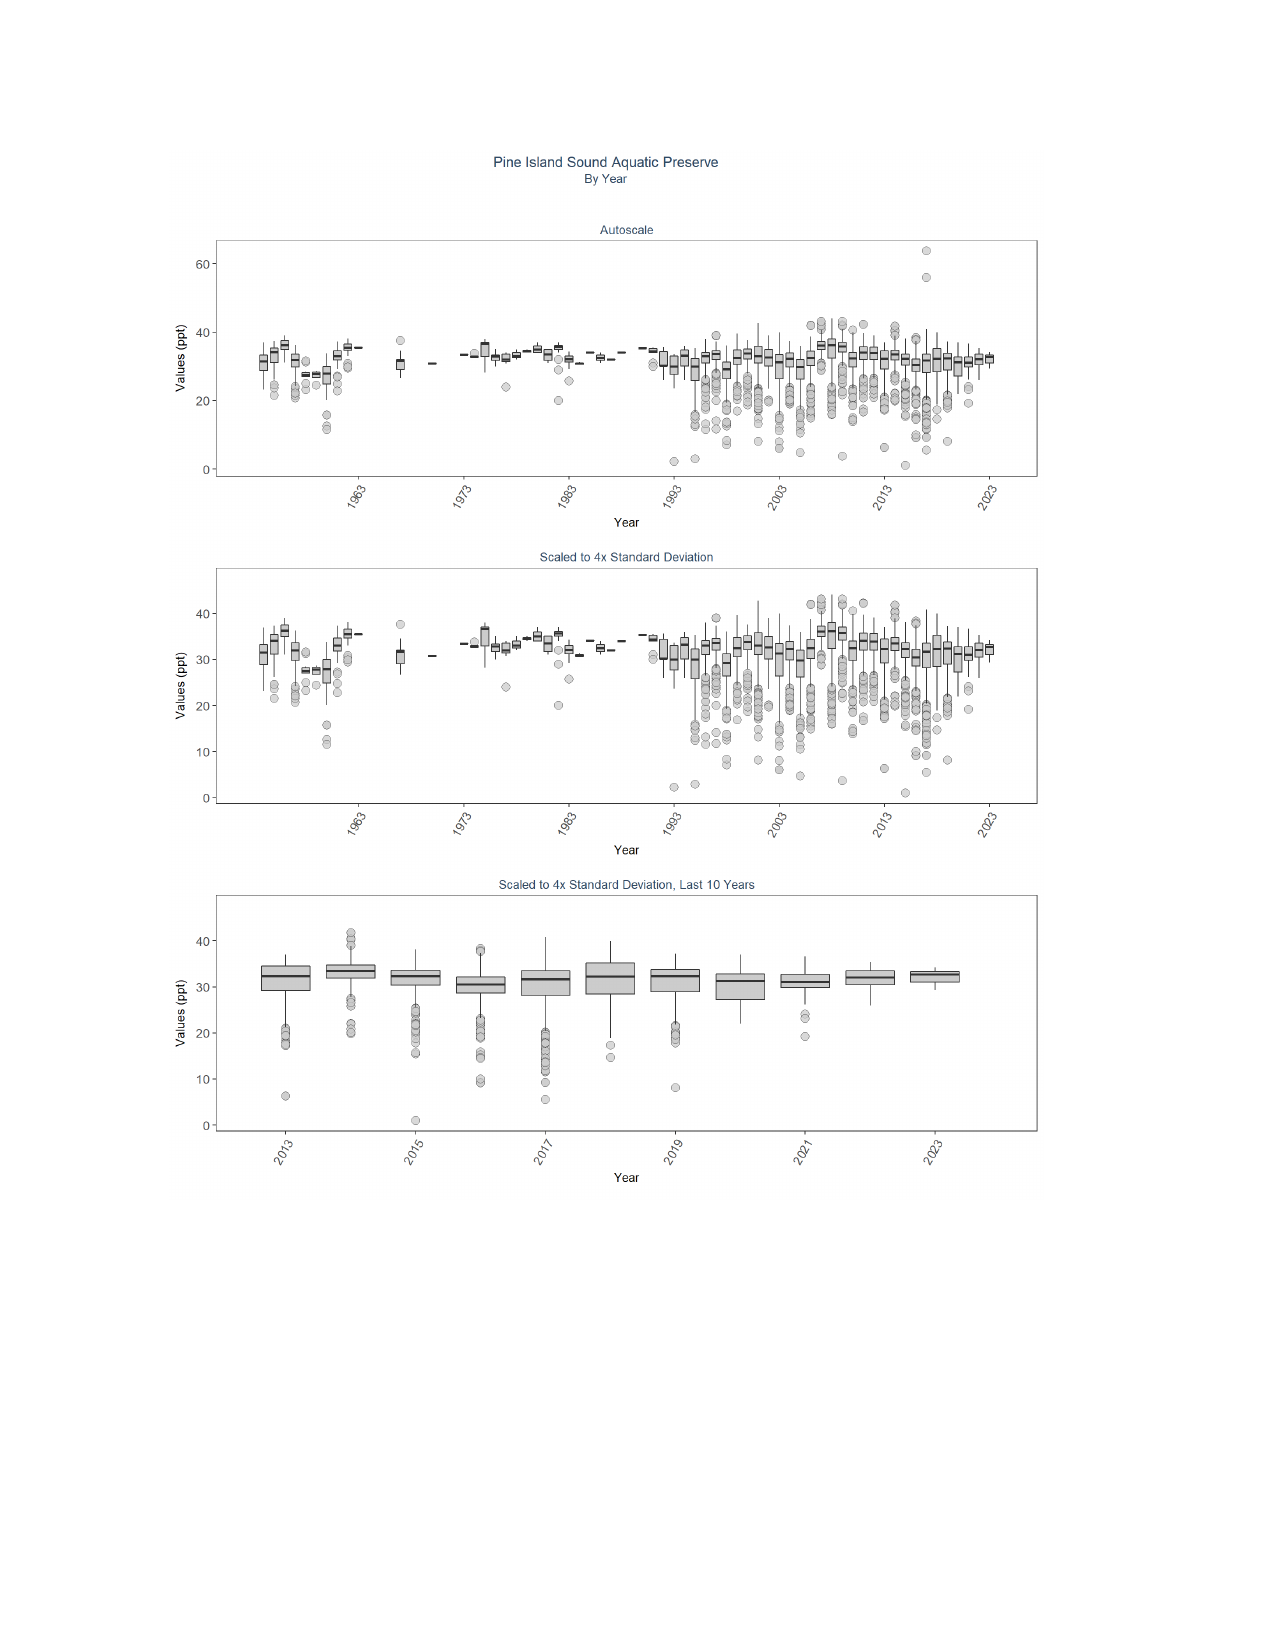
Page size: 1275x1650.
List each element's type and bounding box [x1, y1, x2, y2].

picture [168, 150, 1044, 1200]
